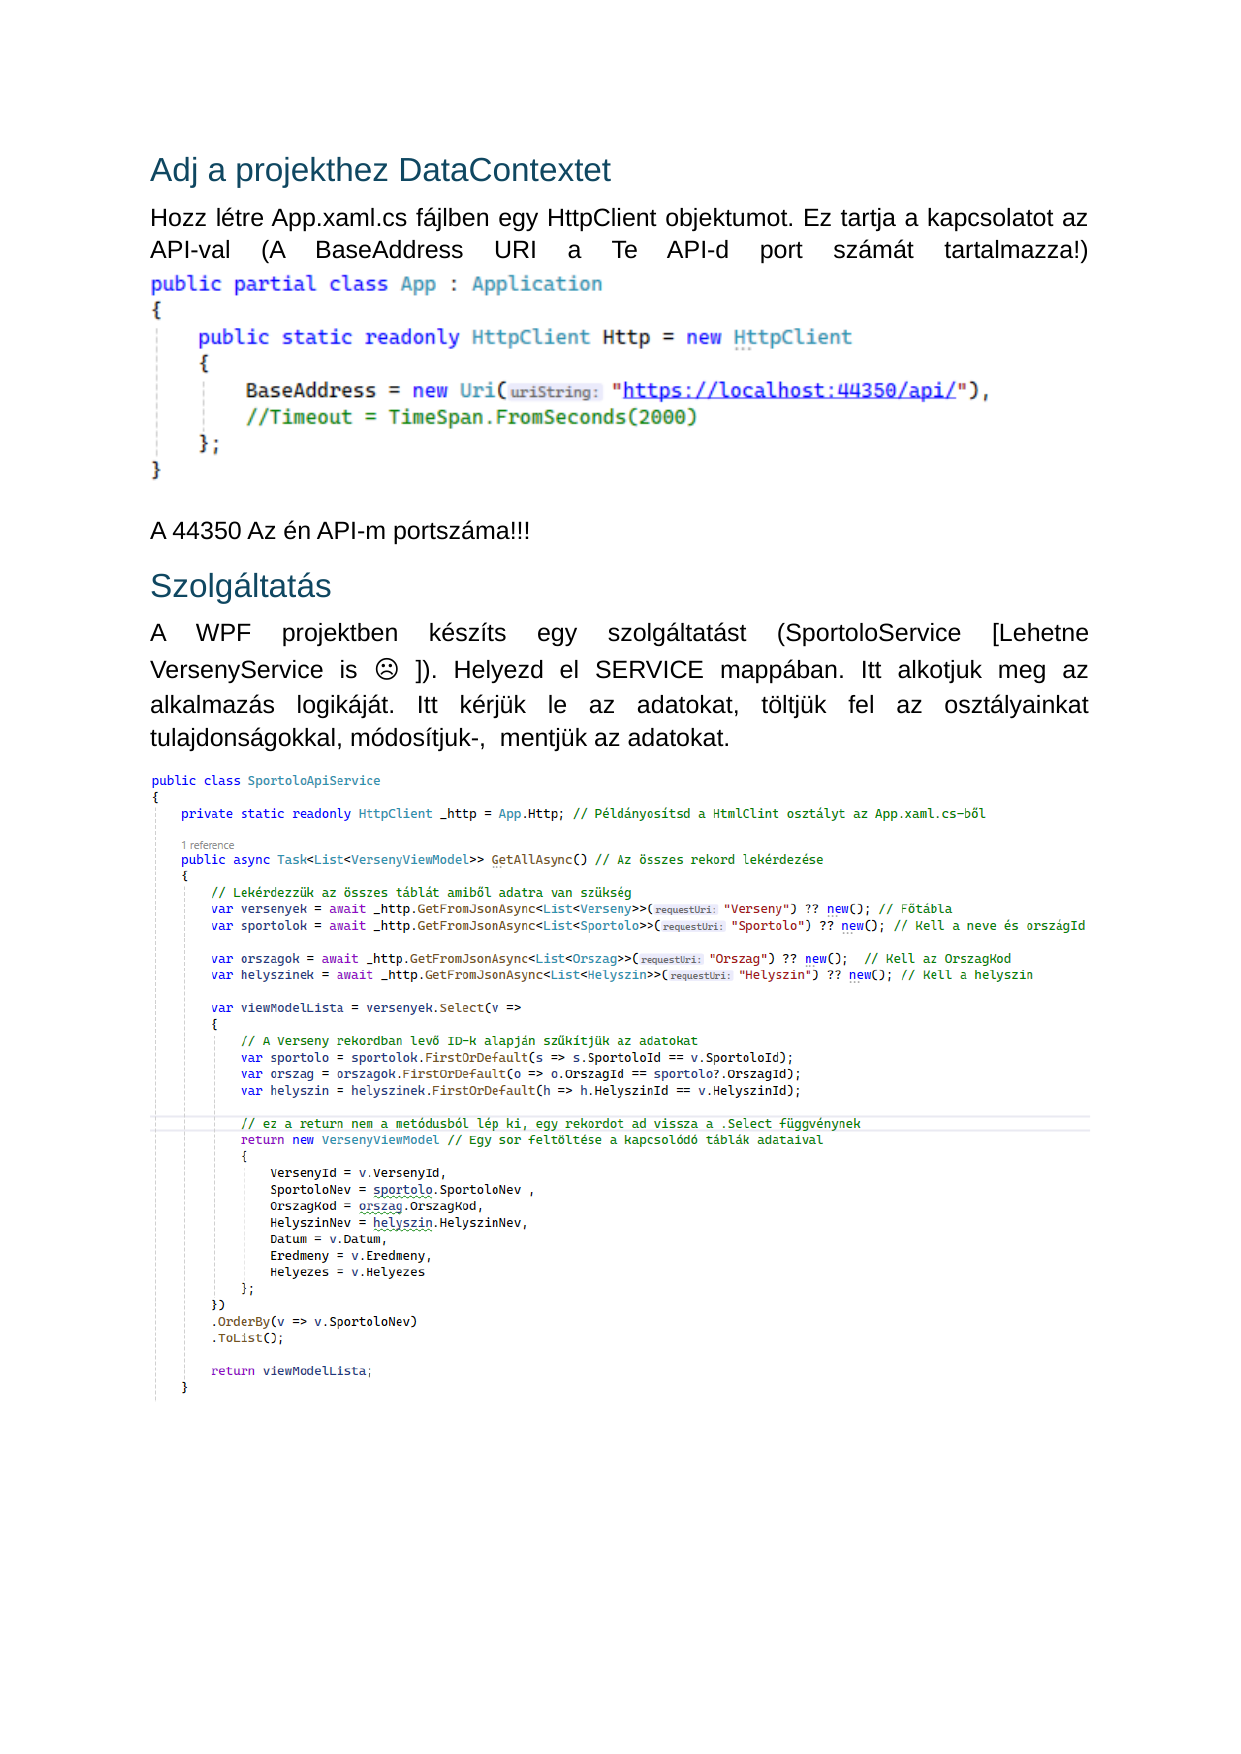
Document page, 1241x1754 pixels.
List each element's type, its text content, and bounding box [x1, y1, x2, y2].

subtitle Szolgáltatás [150, 566, 1090, 604]
picture [150, 269, 1033, 490]
picture [150, 773, 1091, 1402]
subtitle Adj a projekthez DataContextet [150, 150, 1090, 188]
text A 44350 Az én API-m portszáma!!! [150, 516, 1090, 545]
text A WPF projektben készíts egy szolgáltatást (SportoloService [Lehetne VersenyService is ]). Helyezd el SERVICE mappában. Itt alkotjuk meg az alkalmazás logikáját. Itt kérjük le az adatokat, töltjük fel az osztályainkat tulajdonságokkal, módosítjuk-, mentjük az adatokat. [150, 618, 1090, 752]
